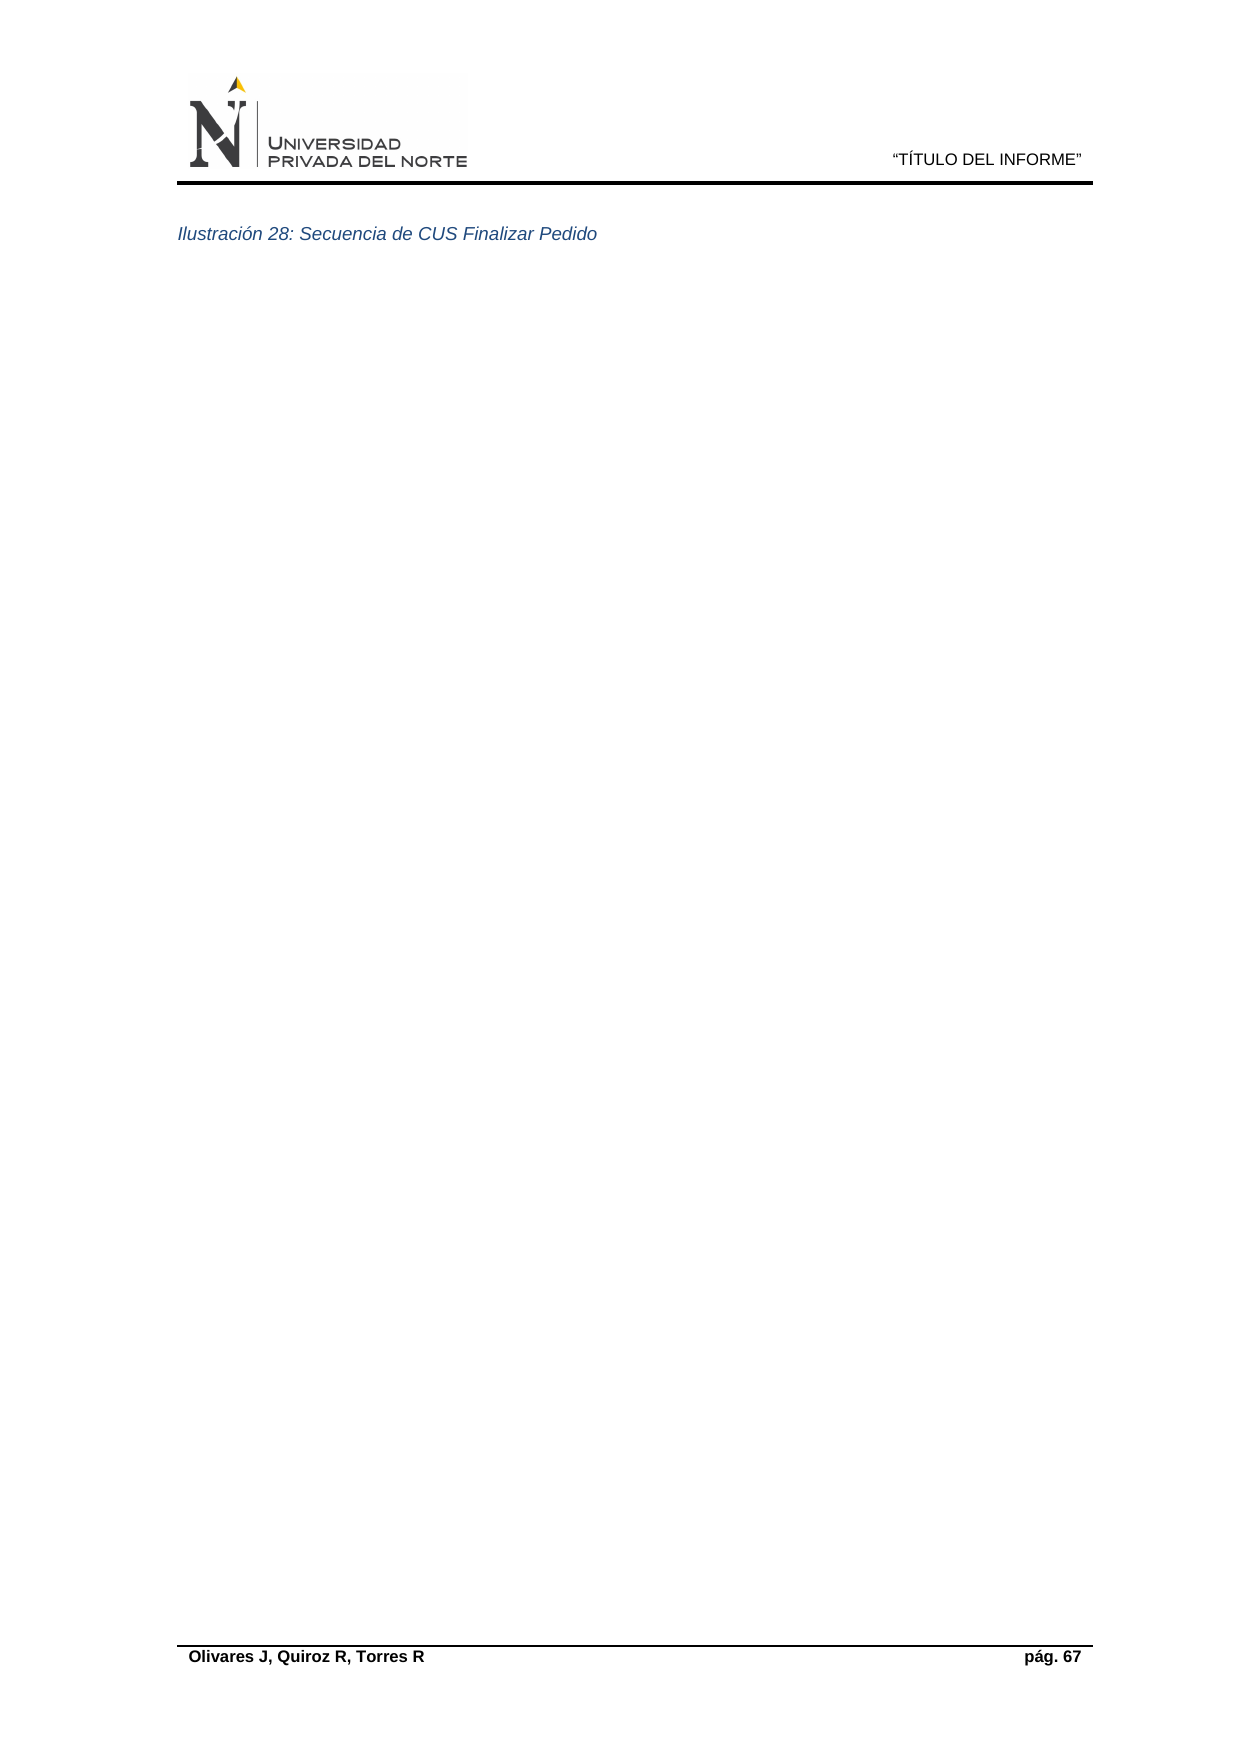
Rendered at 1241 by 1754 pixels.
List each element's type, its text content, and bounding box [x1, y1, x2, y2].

text Ilustración 28: Secuencia de CUS Finalizar Pedido [177, 223, 1092, 244]
picture [188, 73, 469, 169]
